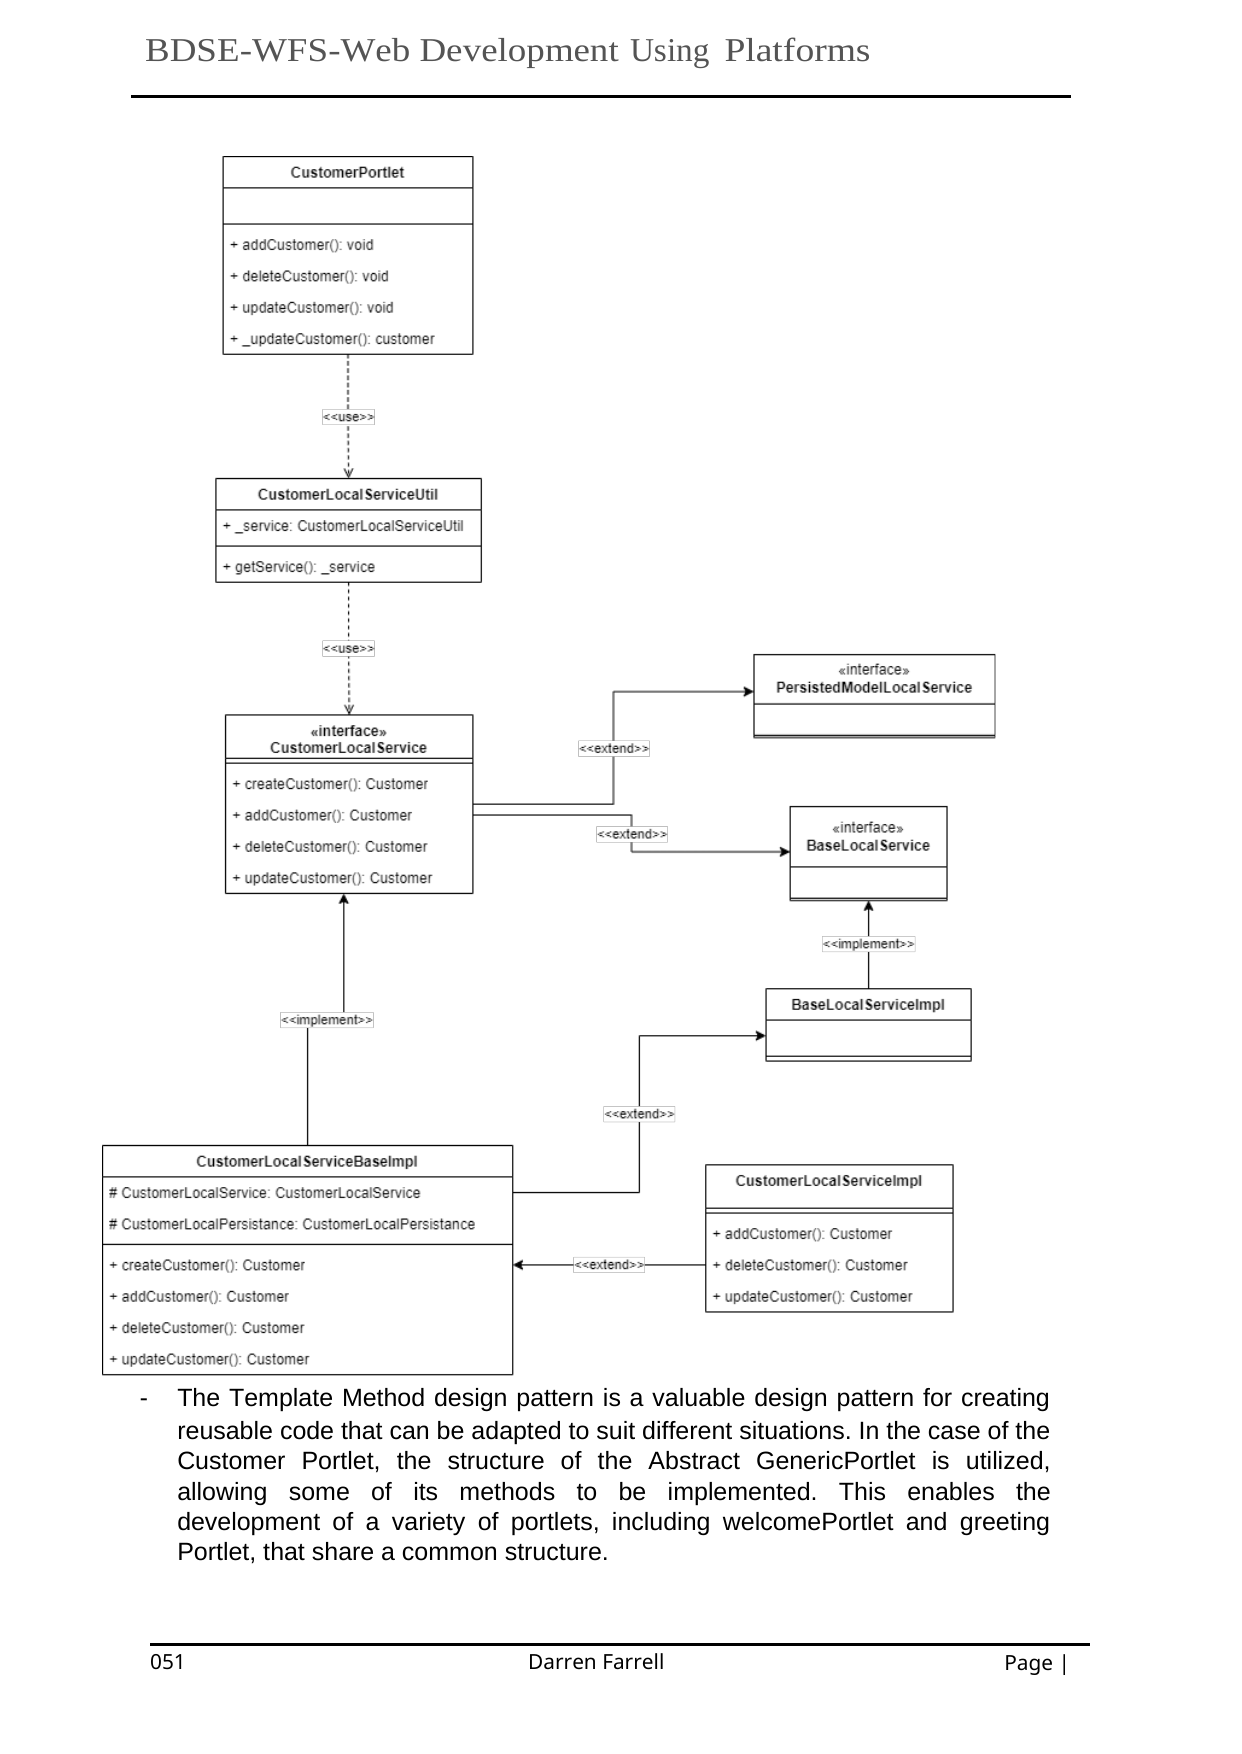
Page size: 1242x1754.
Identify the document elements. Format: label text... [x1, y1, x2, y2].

picture [102, 156, 996, 1379]
list The Template Method design pattern is a valuable design pattern for creating reusable code that can be adapted to suit different situations. In the case of the Customer Portlet, the structure of the Abstract GenericPortlet is utilized, allowing some of its methods to be implemented. This enables the development of a variety of portlets, including welcomePortlet and greeting Portlet, that share a common structure. [139, 1380, 1052, 1566]
